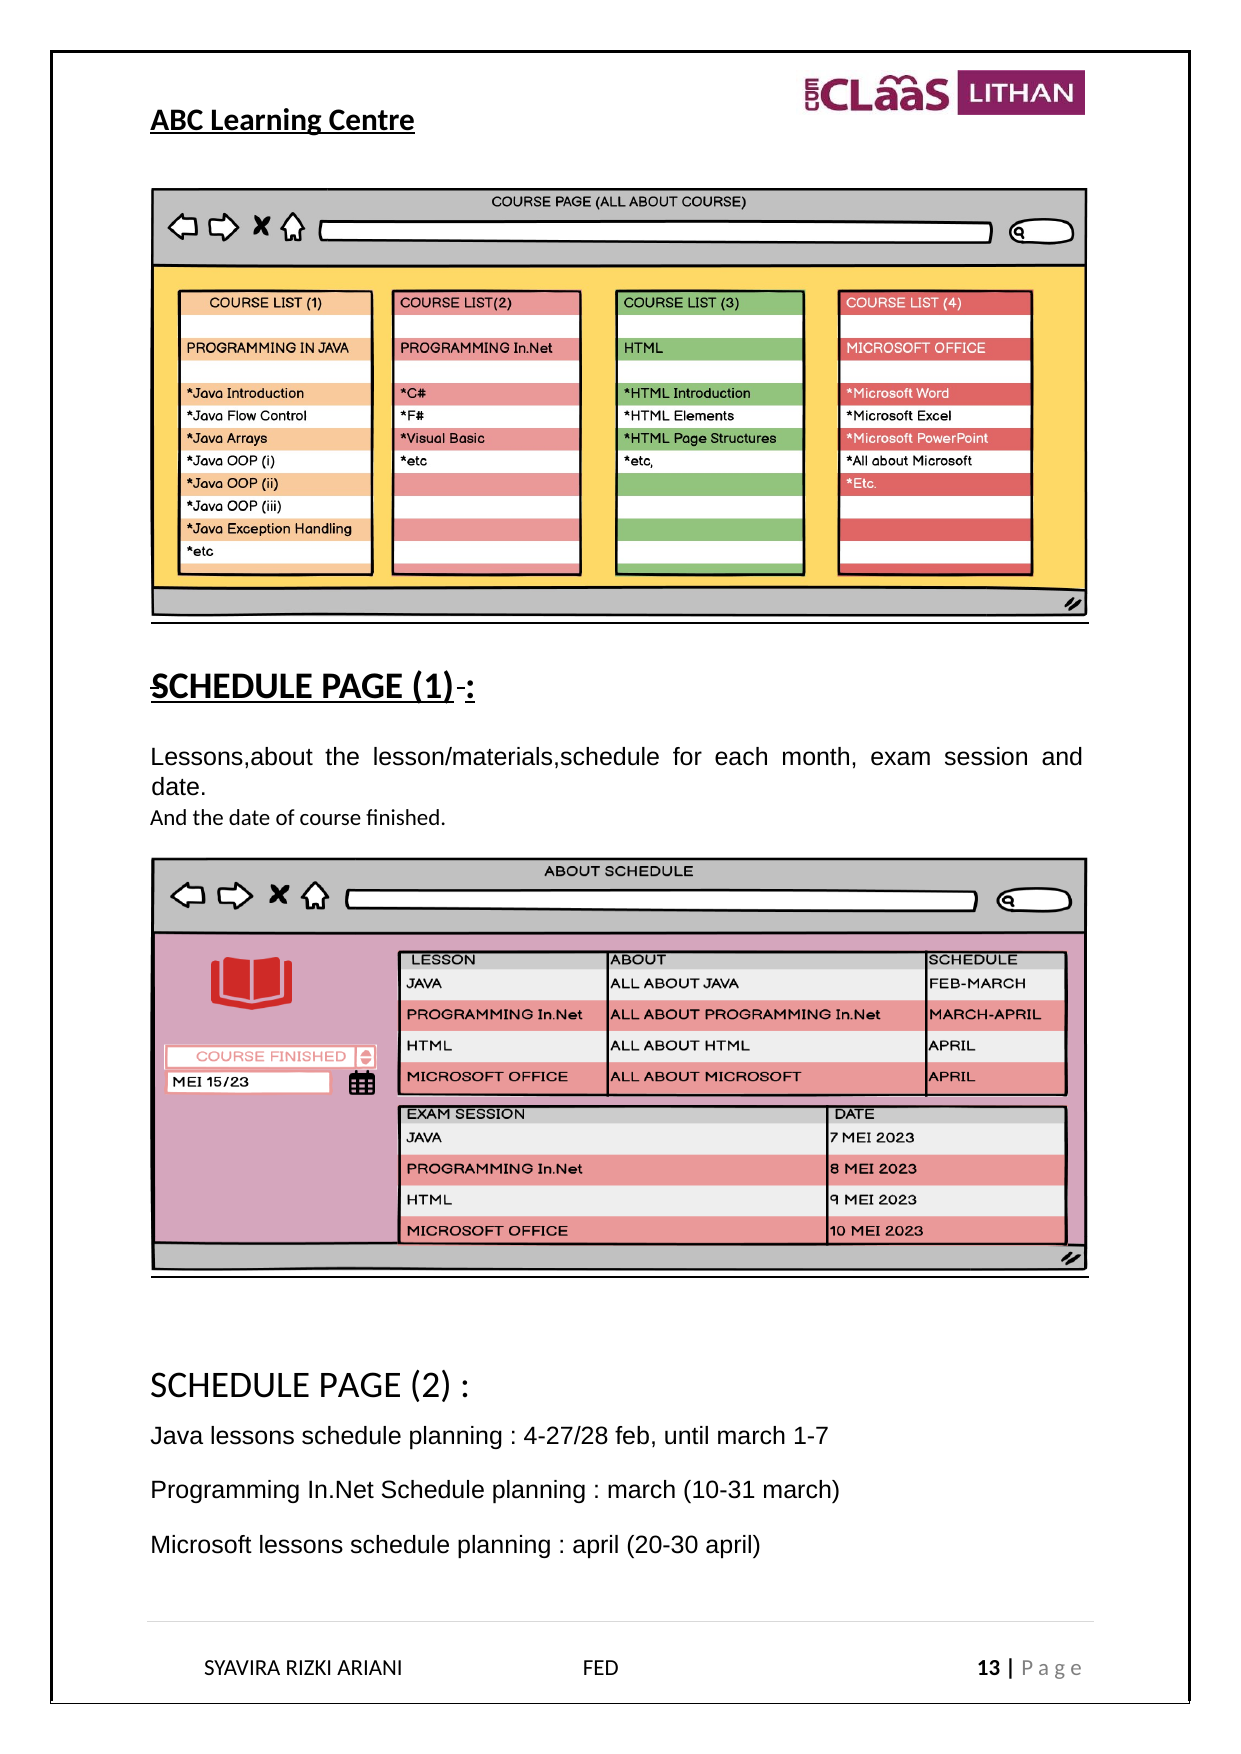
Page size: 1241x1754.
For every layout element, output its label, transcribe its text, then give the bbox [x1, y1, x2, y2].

picture [150, 70, 1095, 132]
text Lessons,about the lesson/materials,schedule for each month, exam session and date. [150, 742, 1084, 801]
text SCHEDULE PAGE (2) : [150, 1361, 1090, 1407]
picture [157, 114, 162, 122]
picture [150, 857, 1088, 1271]
text Programming In.Net Schedule planning : march (10-31 march) [150, 1476, 1084, 1504]
text Microsoft lessons schedule planning : april (20-30 april) [150, 1530, 1084, 1559]
picture [150, 187, 1088, 617]
text Java lessons schedule planning : 4-27/28 feb, until march 1-7 [150, 1421, 1084, 1449]
